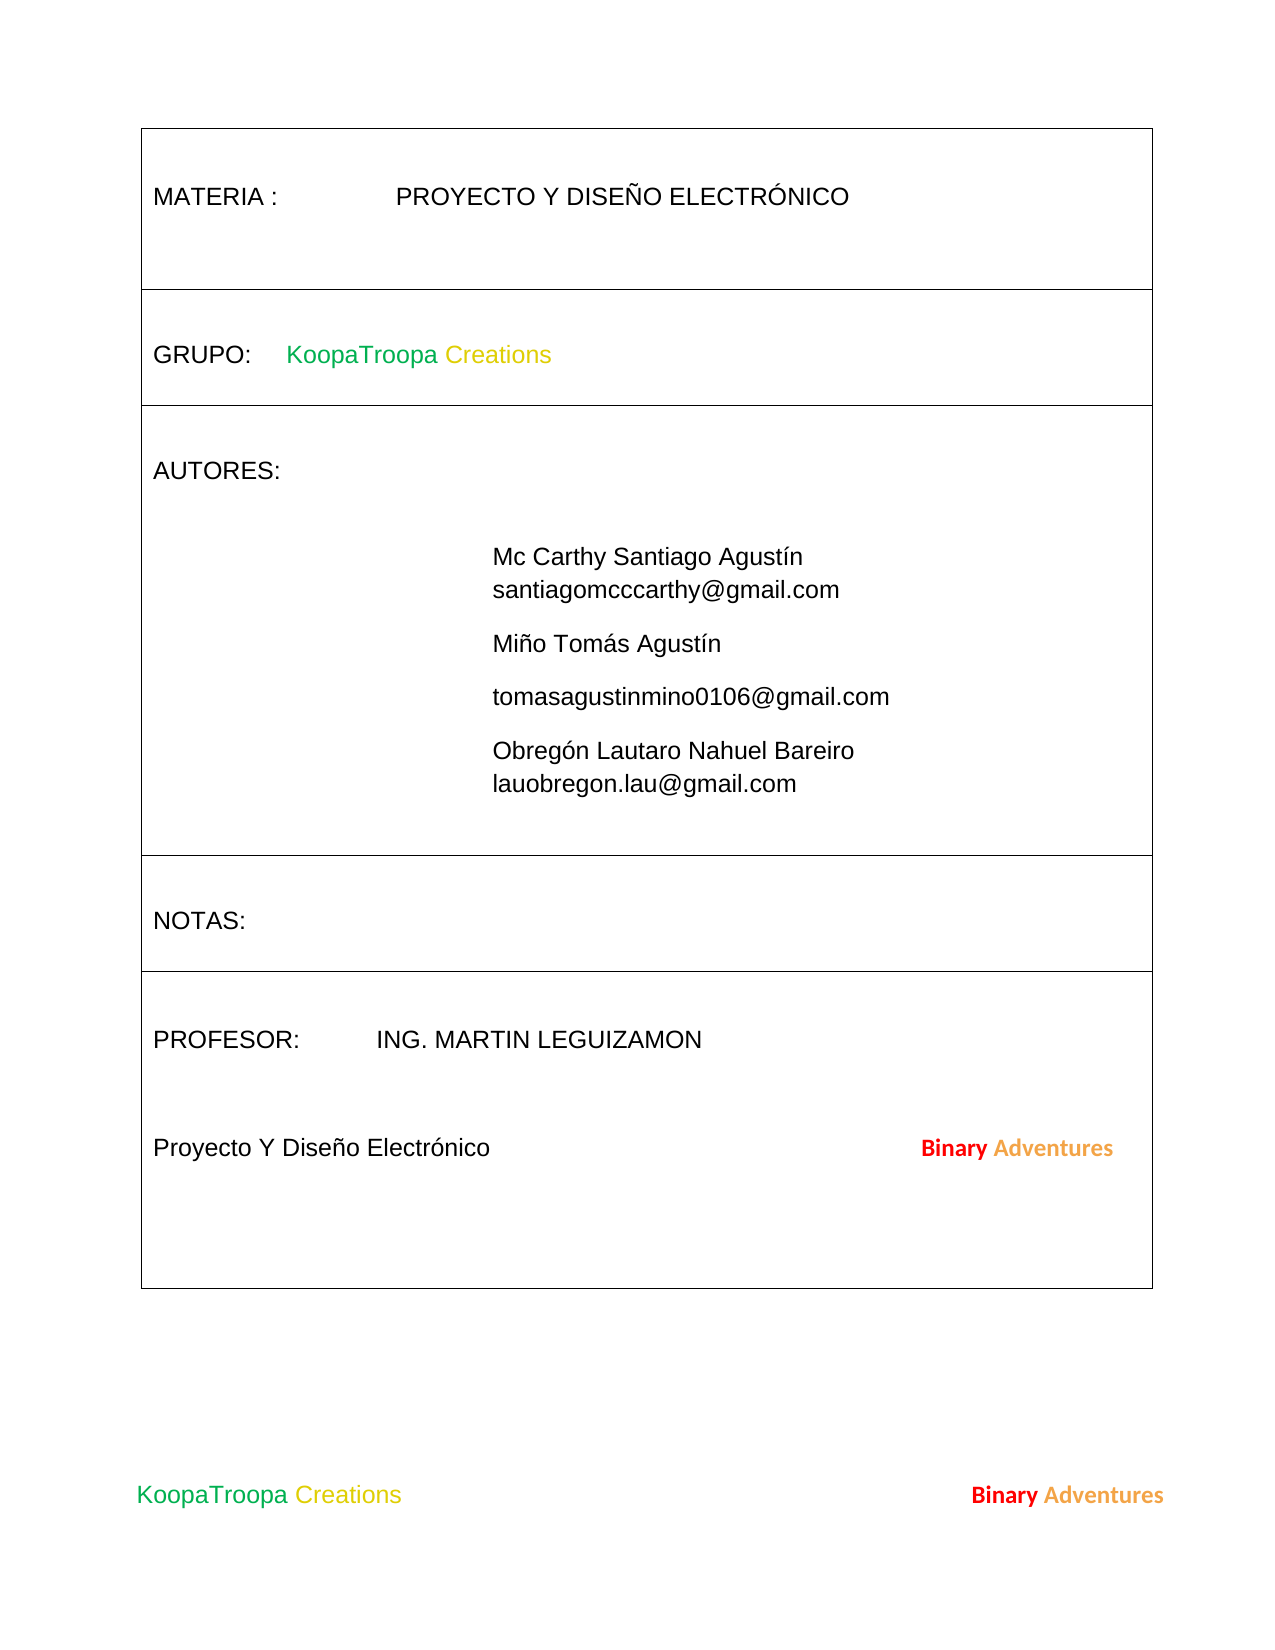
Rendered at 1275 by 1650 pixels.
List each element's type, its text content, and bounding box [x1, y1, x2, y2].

table_cell NOTAS: [142, 856, 1152, 971]
table_cell GRUPO: KoopaTroopa Creations [142, 290, 1152, 404]
table_cell MATERIA : PROYECTO Y DISEÑO ELECTRÓNICO [142, 129, 1152, 289]
table_cell PROFESOR: ING. MARTIN LEGUIZAMON Proyecto Y Diseño Electrónico Binary Adventures [142, 972, 1152, 1288]
table_cell AUTORES: Mc Carthy Santiago Agustín santiagomcccarthy@gmail.com Miño Tomás Agustín tomasagustinmino0106@gmail.com Obregón Lautaro Nahuel Bareiro lauobregon.lau@gmail.com [142, 406, 1152, 855]
